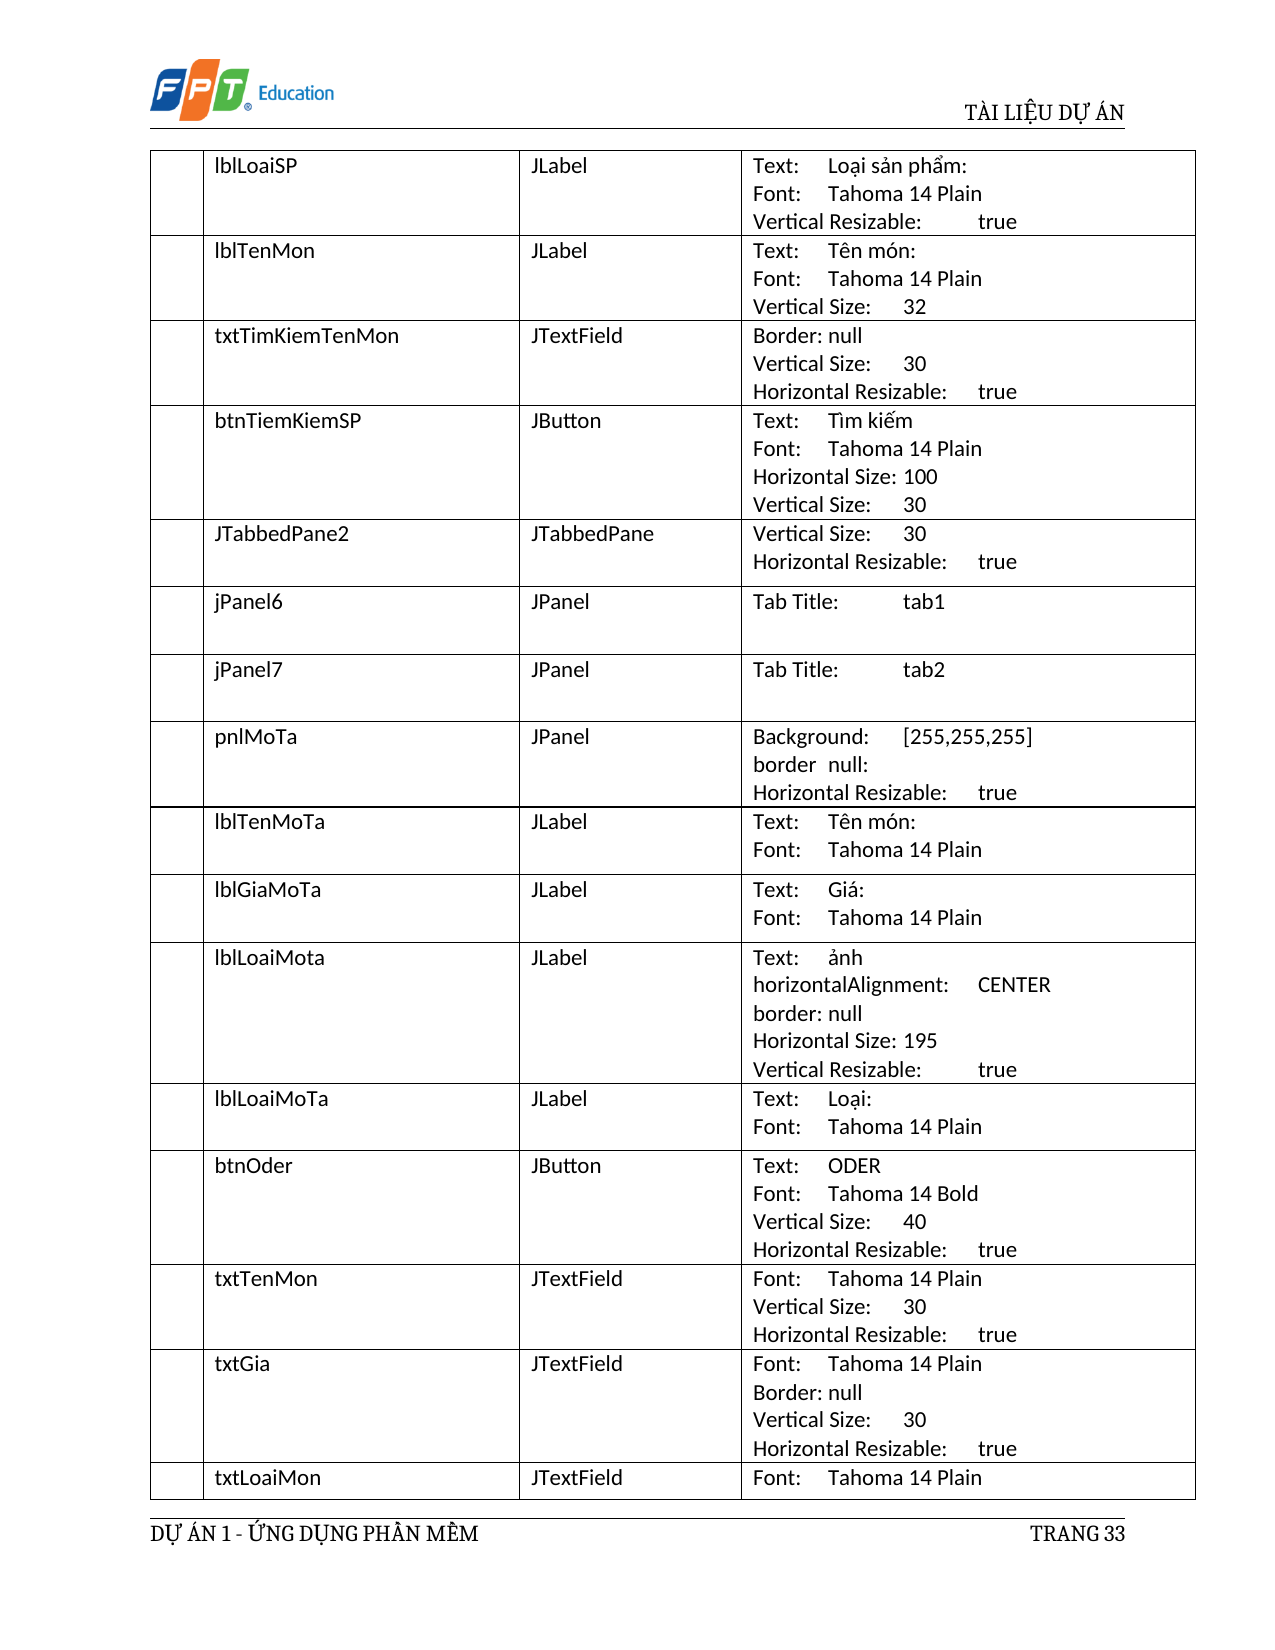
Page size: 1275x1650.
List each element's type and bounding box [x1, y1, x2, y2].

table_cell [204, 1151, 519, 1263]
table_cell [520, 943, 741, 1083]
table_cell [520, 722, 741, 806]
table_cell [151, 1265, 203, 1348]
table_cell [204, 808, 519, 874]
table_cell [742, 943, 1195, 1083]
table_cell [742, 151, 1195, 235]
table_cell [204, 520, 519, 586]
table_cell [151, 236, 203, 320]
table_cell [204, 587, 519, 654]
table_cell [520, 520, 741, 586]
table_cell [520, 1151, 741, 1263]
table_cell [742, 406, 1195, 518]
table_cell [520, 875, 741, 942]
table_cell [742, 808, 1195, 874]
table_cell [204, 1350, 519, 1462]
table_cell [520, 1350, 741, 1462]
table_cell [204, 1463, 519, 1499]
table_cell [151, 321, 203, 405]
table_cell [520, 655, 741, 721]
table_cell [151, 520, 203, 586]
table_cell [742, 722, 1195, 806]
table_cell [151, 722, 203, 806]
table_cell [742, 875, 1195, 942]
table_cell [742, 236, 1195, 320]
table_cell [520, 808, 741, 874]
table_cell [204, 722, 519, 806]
picture [150, 59, 336, 121]
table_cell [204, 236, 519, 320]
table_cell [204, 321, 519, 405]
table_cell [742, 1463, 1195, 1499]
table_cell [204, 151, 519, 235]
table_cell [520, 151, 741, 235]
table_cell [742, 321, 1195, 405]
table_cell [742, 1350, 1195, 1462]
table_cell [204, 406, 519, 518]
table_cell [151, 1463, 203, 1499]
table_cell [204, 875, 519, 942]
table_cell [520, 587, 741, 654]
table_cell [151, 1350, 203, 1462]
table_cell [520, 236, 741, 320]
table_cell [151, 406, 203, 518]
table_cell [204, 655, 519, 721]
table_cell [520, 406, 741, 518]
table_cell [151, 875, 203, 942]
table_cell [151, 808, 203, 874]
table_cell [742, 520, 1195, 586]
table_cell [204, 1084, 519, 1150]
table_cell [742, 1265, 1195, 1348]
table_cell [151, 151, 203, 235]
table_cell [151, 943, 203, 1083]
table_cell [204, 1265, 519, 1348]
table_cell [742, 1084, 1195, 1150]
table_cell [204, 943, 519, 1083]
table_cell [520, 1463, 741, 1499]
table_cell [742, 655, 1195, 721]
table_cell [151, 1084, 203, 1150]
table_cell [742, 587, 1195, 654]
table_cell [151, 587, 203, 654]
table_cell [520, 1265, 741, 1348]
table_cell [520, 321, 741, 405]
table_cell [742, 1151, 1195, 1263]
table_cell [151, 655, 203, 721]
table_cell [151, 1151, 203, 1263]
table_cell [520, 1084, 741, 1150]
